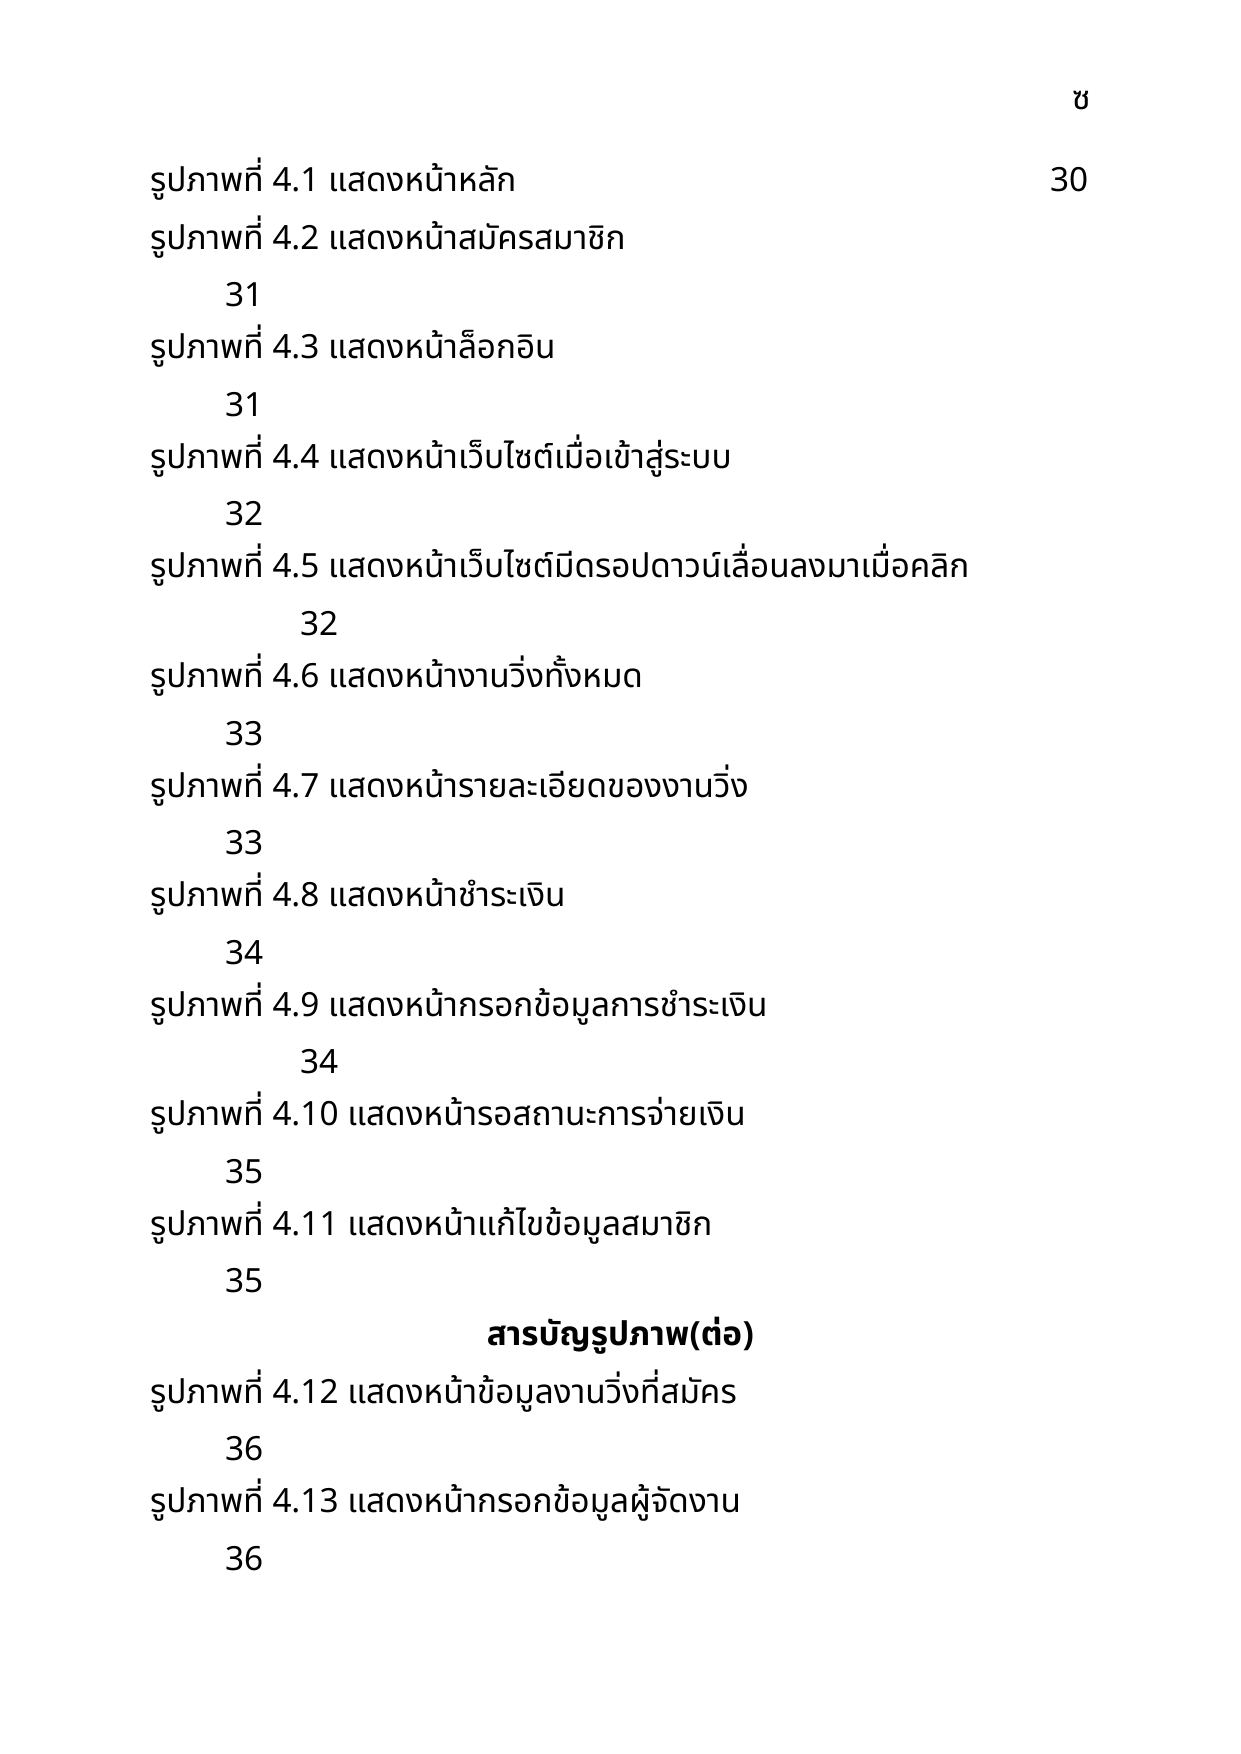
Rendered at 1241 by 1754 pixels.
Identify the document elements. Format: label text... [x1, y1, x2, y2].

text รูปภาพที่ 4.7 แสดงหน้ารายละเอียดของงานวิ่ง 33 [150, 761, 1090, 864]
text รูปภาพที่ 4.3 แสดงหน้าล็อกอิน 31 [150, 323, 1090, 426]
text รูปภาพที่ 4.4 แสดงหน้าเว็บไซต์เมื่อเข้าสู่ระบบ 32 [150, 433, 1090, 536]
text รูปภาพที่ 4.13 แสดงหน้ากรอกข้อมูลผู้จัดงาน 36 [150, 1477, 1090, 1580]
text รูปภาพที่ 4.2 แสดงหน้าสมัครสมาชิก 31 [150, 213, 1090, 316]
text รูปภาพที่ 4.5 แสดงหน้าเว็บไซต์มีดรอปดาวน์เลื่อนลงมาเมื่อคลิก 32 [150, 542, 1090, 645]
text รูปภาพที่ 4.12 แสดงหน้าข้อมูลงานวิ่งที่สมัคร 36 [150, 1367, 1090, 1470]
text รูปภาพที่ 4.9 แสดงหน้ากรอกข้อมูลการชำระเงิน 34 [150, 981, 1090, 1083]
text สารบัญรูปภาพ(ต่อ) [150, 1309, 1090, 1360]
text รูปภาพที่ 4.11 แสดงหน้าแก้ไขข้อมูลสมาชิก 35 [150, 1200, 1090, 1303]
text รูปภาพที่ 4.10 แสดงหน้ารอสถานะการจ่ายเงิน 35 [150, 1090, 1090, 1193]
text รูปภาพที่ 4.8 แสดงหน้าชำระเงิน 34 [150, 871, 1090, 974]
text รูปภาพที่ 4.6 แสดงหน้างานวิ่งทั้งหมด 33 [150, 652, 1090, 755]
text รูปภาพที่ 4.1 แสดงหน้าหลัก 30 [150, 155, 1090, 206]
